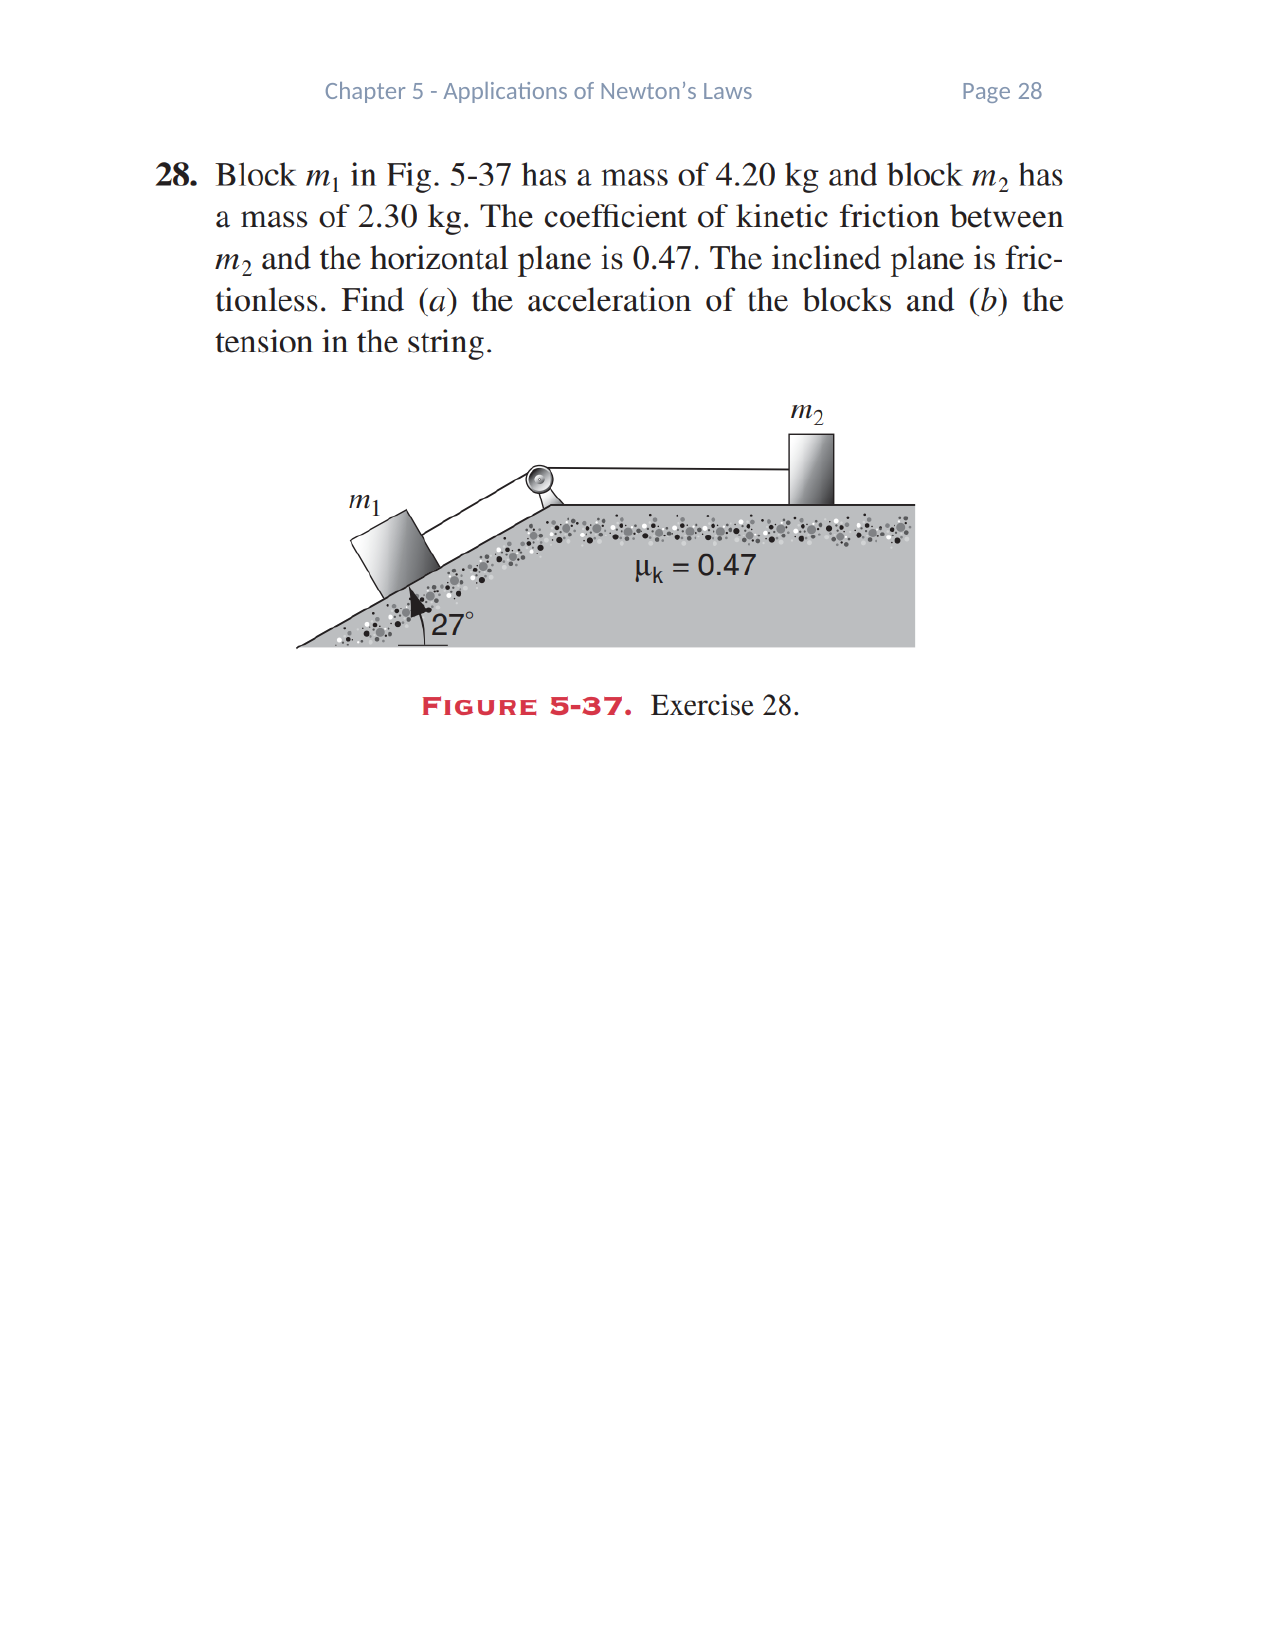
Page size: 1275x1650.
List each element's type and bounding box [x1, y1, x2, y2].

picture [135, 150, 1110, 719]
